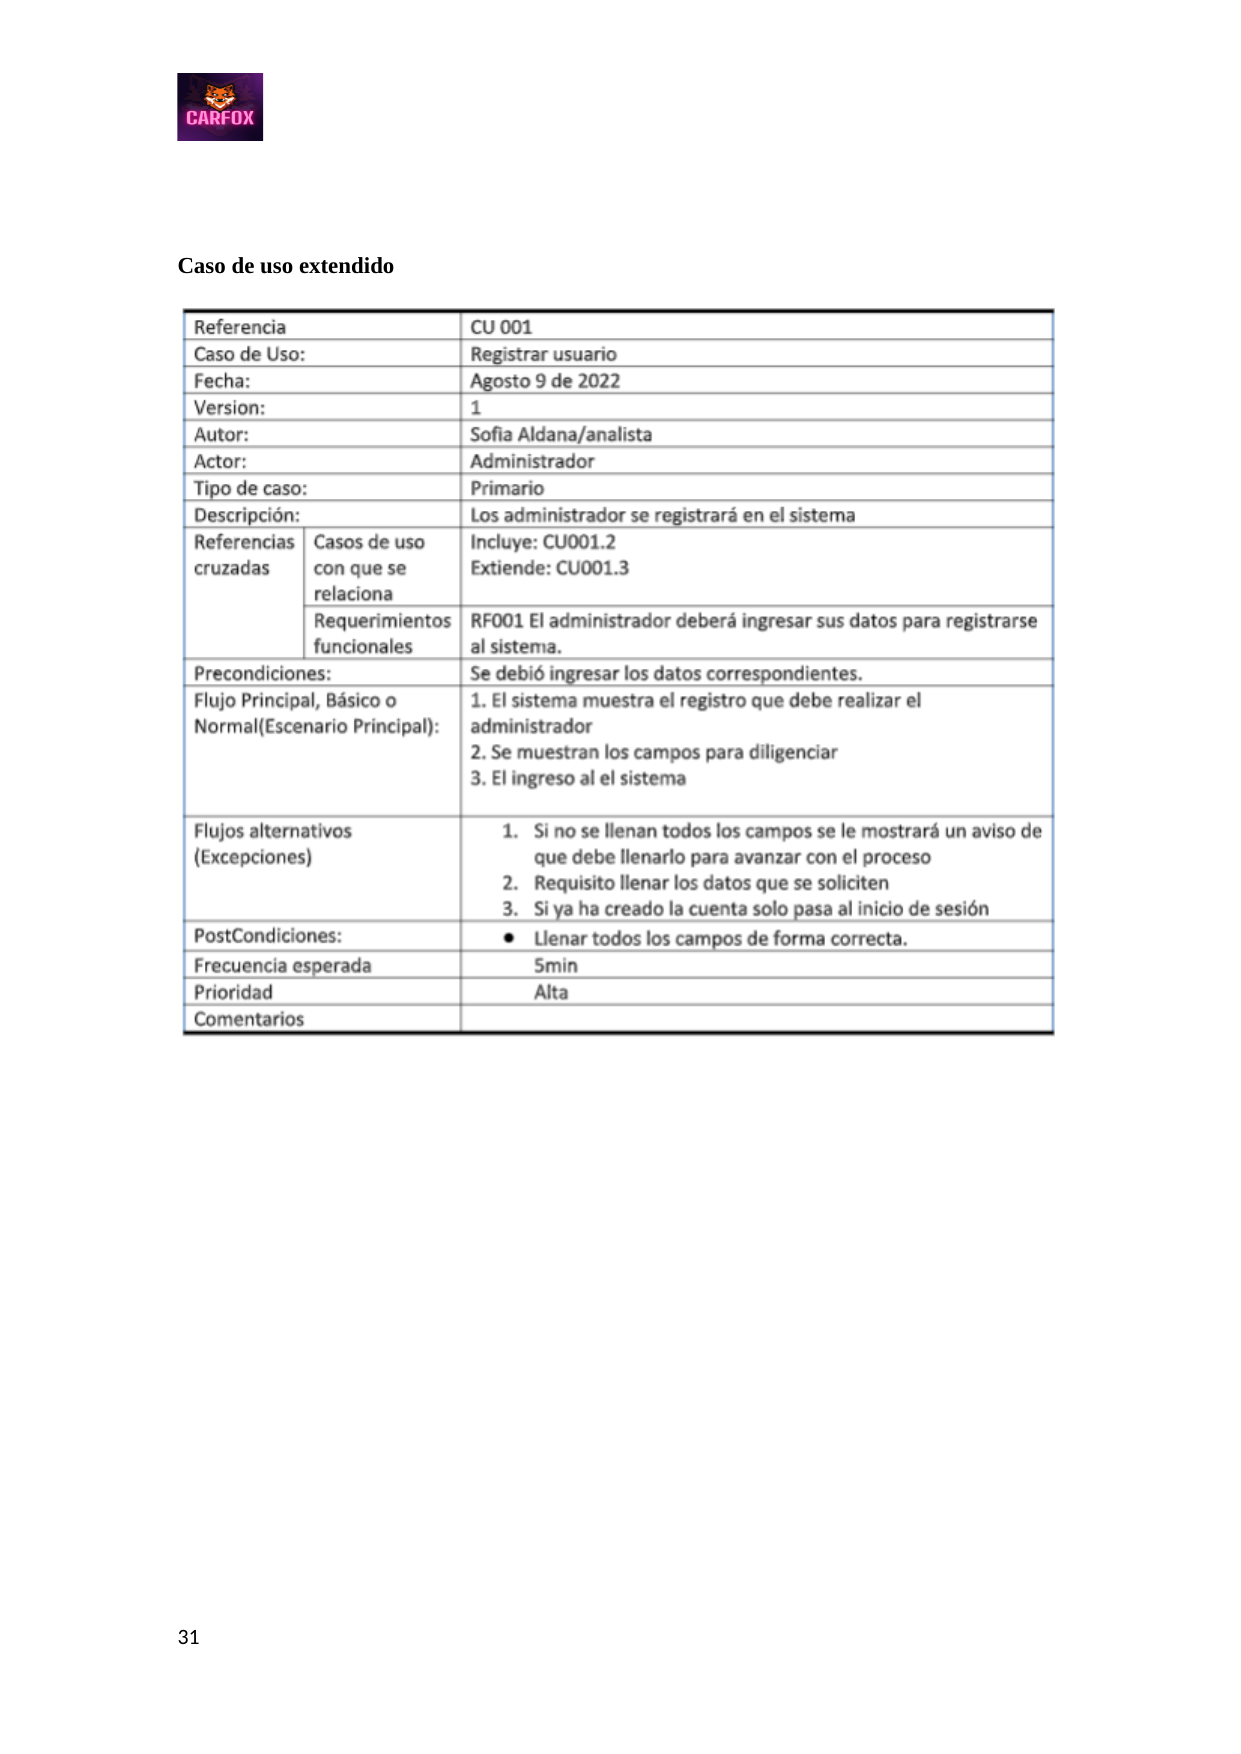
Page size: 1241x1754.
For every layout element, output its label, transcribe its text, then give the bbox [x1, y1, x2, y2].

picture [177, 73, 264, 141]
text Caso de uso extendido [177, 252, 1063, 279]
picture [177, 304, 1063, 1044]
